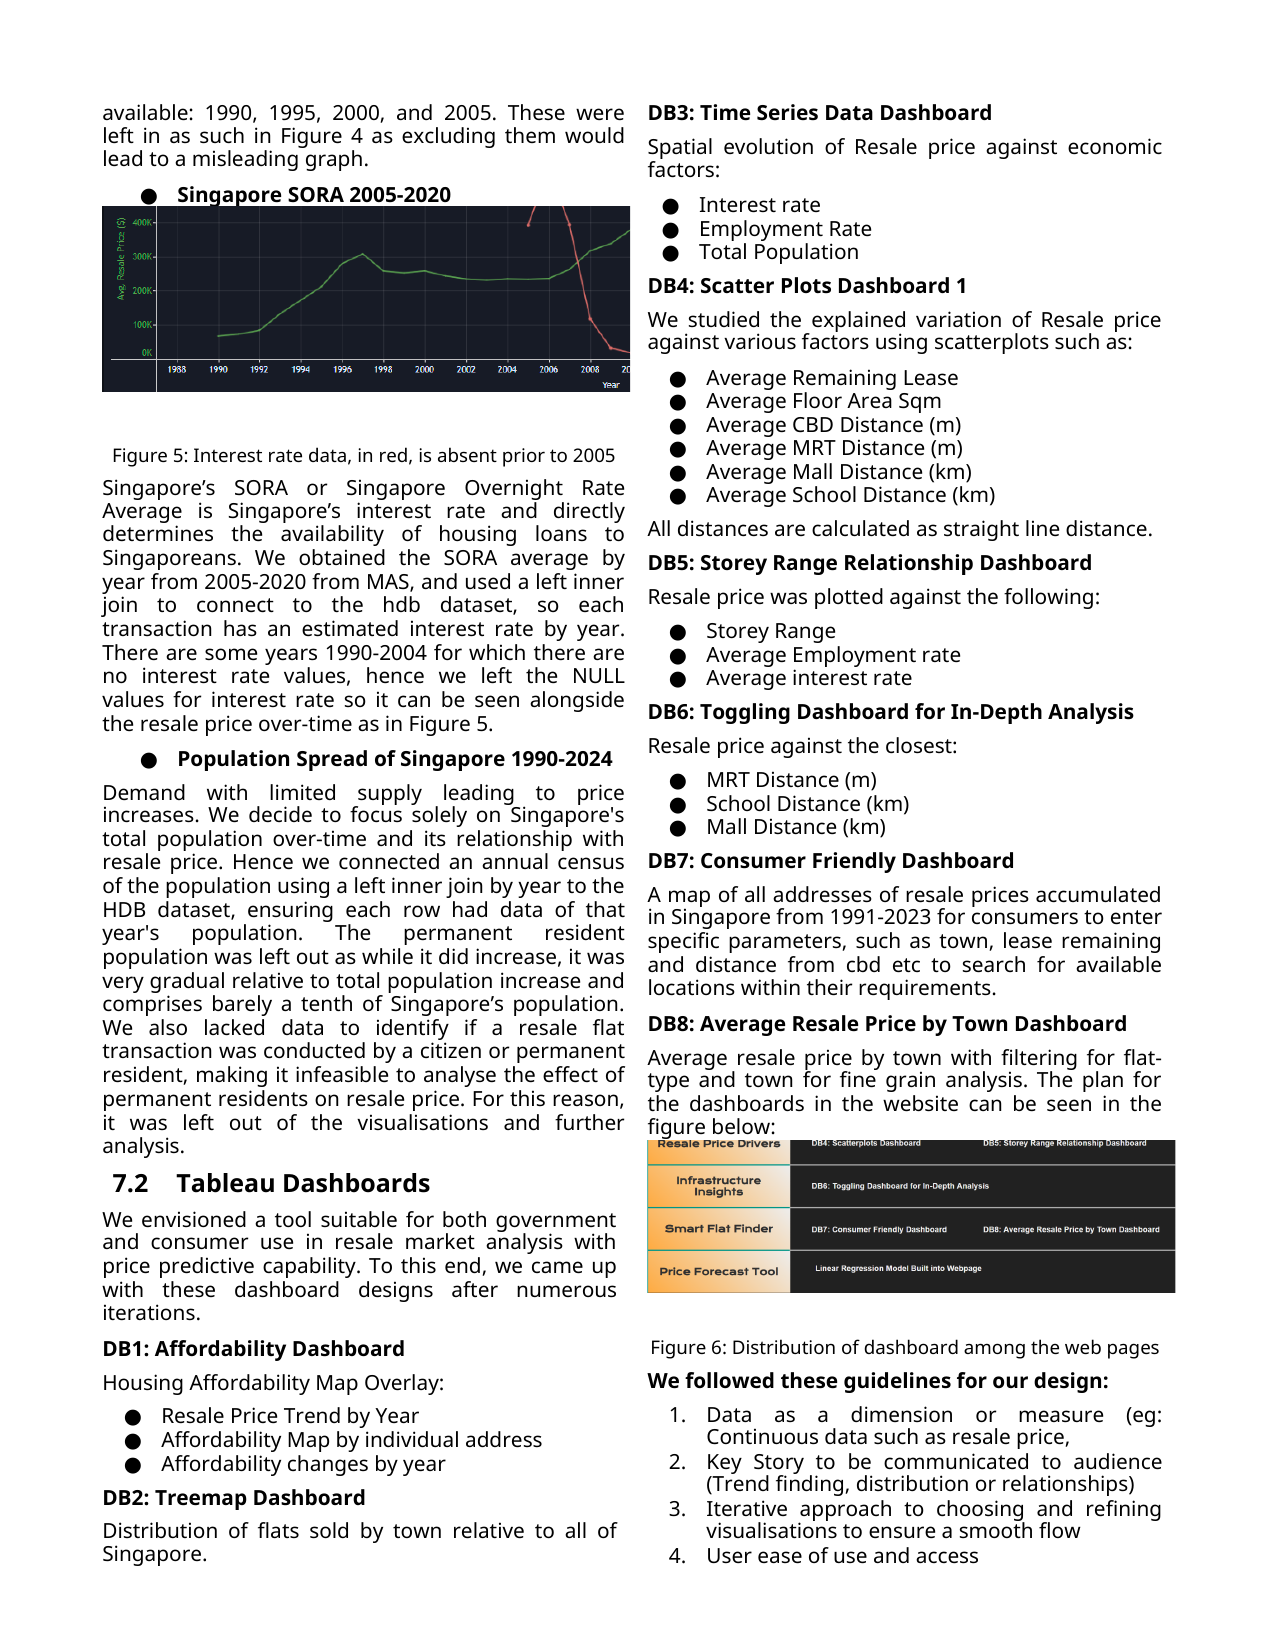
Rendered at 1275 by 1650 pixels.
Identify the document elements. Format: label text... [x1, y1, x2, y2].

text DB3: Time Series Data Dashboard [647, 102, 1163, 126]
text Resale price against the closest: [647, 735, 1163, 758]
list School Distance (km) [669, 792, 1163, 816]
text Distribution of flats sold by town relative to all of Singapore. [102, 1520, 617, 1567]
list Iterative approach to choosing and refining visualisations to ensure a smooth flow [669, 1498, 1163, 1545]
text DB8: Average Resale Price by Town Dashboard [647, 1012, 1163, 1036]
text All distances are calculated as straight line distance. [647, 518, 1163, 541]
text Demand with limited supply leading to price increases. We decide to focus solely on Singapore's total population over-time and its relationship with resale price. Hence we connected an annual census of the population using a left inner join by year to the HDB dataset, ensuring each row had data of that year's population. The permanent resident population was left out as while it did increase, it was very gradual relative to total population increase and comprises barely a tenth of Singapore’s population. We also lacked data to identify if a resale flat transaction was conducted by a citizen or permanent resident, making it infeasible to analyse the effect of permanent residents on resale price. For this reason, it was left out of the visualisations and further analysis. [102, 781, 626, 1160]
text Spatial evolution of Resale price against economic factors: [647, 136, 1163, 183]
text DB2: Treemap Dashboard [102, 1486, 617, 1510]
text Housing Affordability Map Overlay: [102, 1371, 617, 1395]
list Average MRT Distance (m) [669, 437, 1163, 460]
list Mall Distance (km) [669, 816, 1163, 839]
text Resale price was plotted against the following: [647, 586, 1163, 609]
list Interest rate [661, 194, 1163, 217]
list Singapore SORA 2005-2020 [139, 183, 629, 206]
text We envisioned a tool suitable for both government and consumer use in resale market analysis with price predictive capability. To this end, we came up with these dashboard designs after numerous iterations. [102, 1209, 617, 1327]
list Affordability changes by year [123, 1452, 617, 1476]
list Storey Range [669, 620, 1163, 643]
text A map of all addresses of resale prices accumulated in Singapore from 1991-2023 for consumers to enter specific parameters, such as town, lease remaining and distance from cbd etc to search for available locations within their requirements. [647, 884, 1163, 1002]
list Average Remaining Lease [669, 366, 1163, 390]
list Key Story to be communicated to audience (Trend finding, distribution or relationships) [669, 1451, 1163, 1498]
picture [102, 206, 631, 392]
list Average interest rate [669, 667, 1163, 690]
text DB5: Storey Range Relationship Dashboard [647, 552, 1163, 575]
list Average Floor Area Sqm [669, 390, 1163, 413]
subtitle Tableau Dashboards [112, 1170, 629, 1198]
list Affordability Map by individual address [123, 1429, 617, 1452]
list Average CBD Distance (m) [669, 413, 1163, 437]
list Average School Distance (km) [669, 484, 1163, 507]
list Data as a dimension or measure (eg: Continuous data such as resale price, [669, 1403, 1163, 1451]
list MRT Distance (m) [669, 769, 1163, 792]
text We studied the explained variation of Resale price against various factors using scatterplots such as: [647, 309, 1163, 356]
list User ease of use and access [669, 1545, 1163, 1568]
text DB7: Consumer Friendly Dashboard [647, 850, 1163, 873]
text Singapore’s SORA or Singapore Overnight Rate Average is Singapore’s interest rate and directly determines the availability of housing loans to Singaporeans. We obtained the SORA average by year from 2005-2020 from MAS, and used a left inner join to connect to the hdb dataset, so each transaction has an estimated interest rate by year. There are some years 1990-2004 for which there are no interest rate values, hence we left the NULL values for interest rate so it can be seen alongside the resale price over-time as in Figure 5. [102, 477, 626, 737]
text DB1: Affordability Dashboard [102, 1337, 617, 1361]
text Average resale price by town with filtering for flat-type and town for fine grain analysis. The plan for the dashboards in the website can be seen in the figure below: [647, 1046, 1163, 1140]
list Resale Price Trend by Year [123, 1405, 617, 1429]
text We followed these guidelines for our design: [647, 1369, 1163, 1393]
text Figure 6: Distribution of dashboard among the web pages [647, 1338, 1163, 1359]
text DB4: Scatter Plots Dashboard 1 [647, 275, 1163, 298]
list Employment Rate [661, 217, 1163, 241]
text DB6: Toggling Dashboard for In-Depth Analysis [647, 701, 1163, 724]
list Total Population [661, 241, 1163, 264]
list Average Employment rate [669, 643, 1163, 667]
list Average Mall Distance (km) [669, 460, 1163, 484]
list Population Spread of Singapore 1990-2024 [139, 747, 629, 771]
text Figure 5: Interest rate data, in red, is absent prior to 2005 [102, 446, 626, 467]
picture [647, 1140, 1176, 1293]
